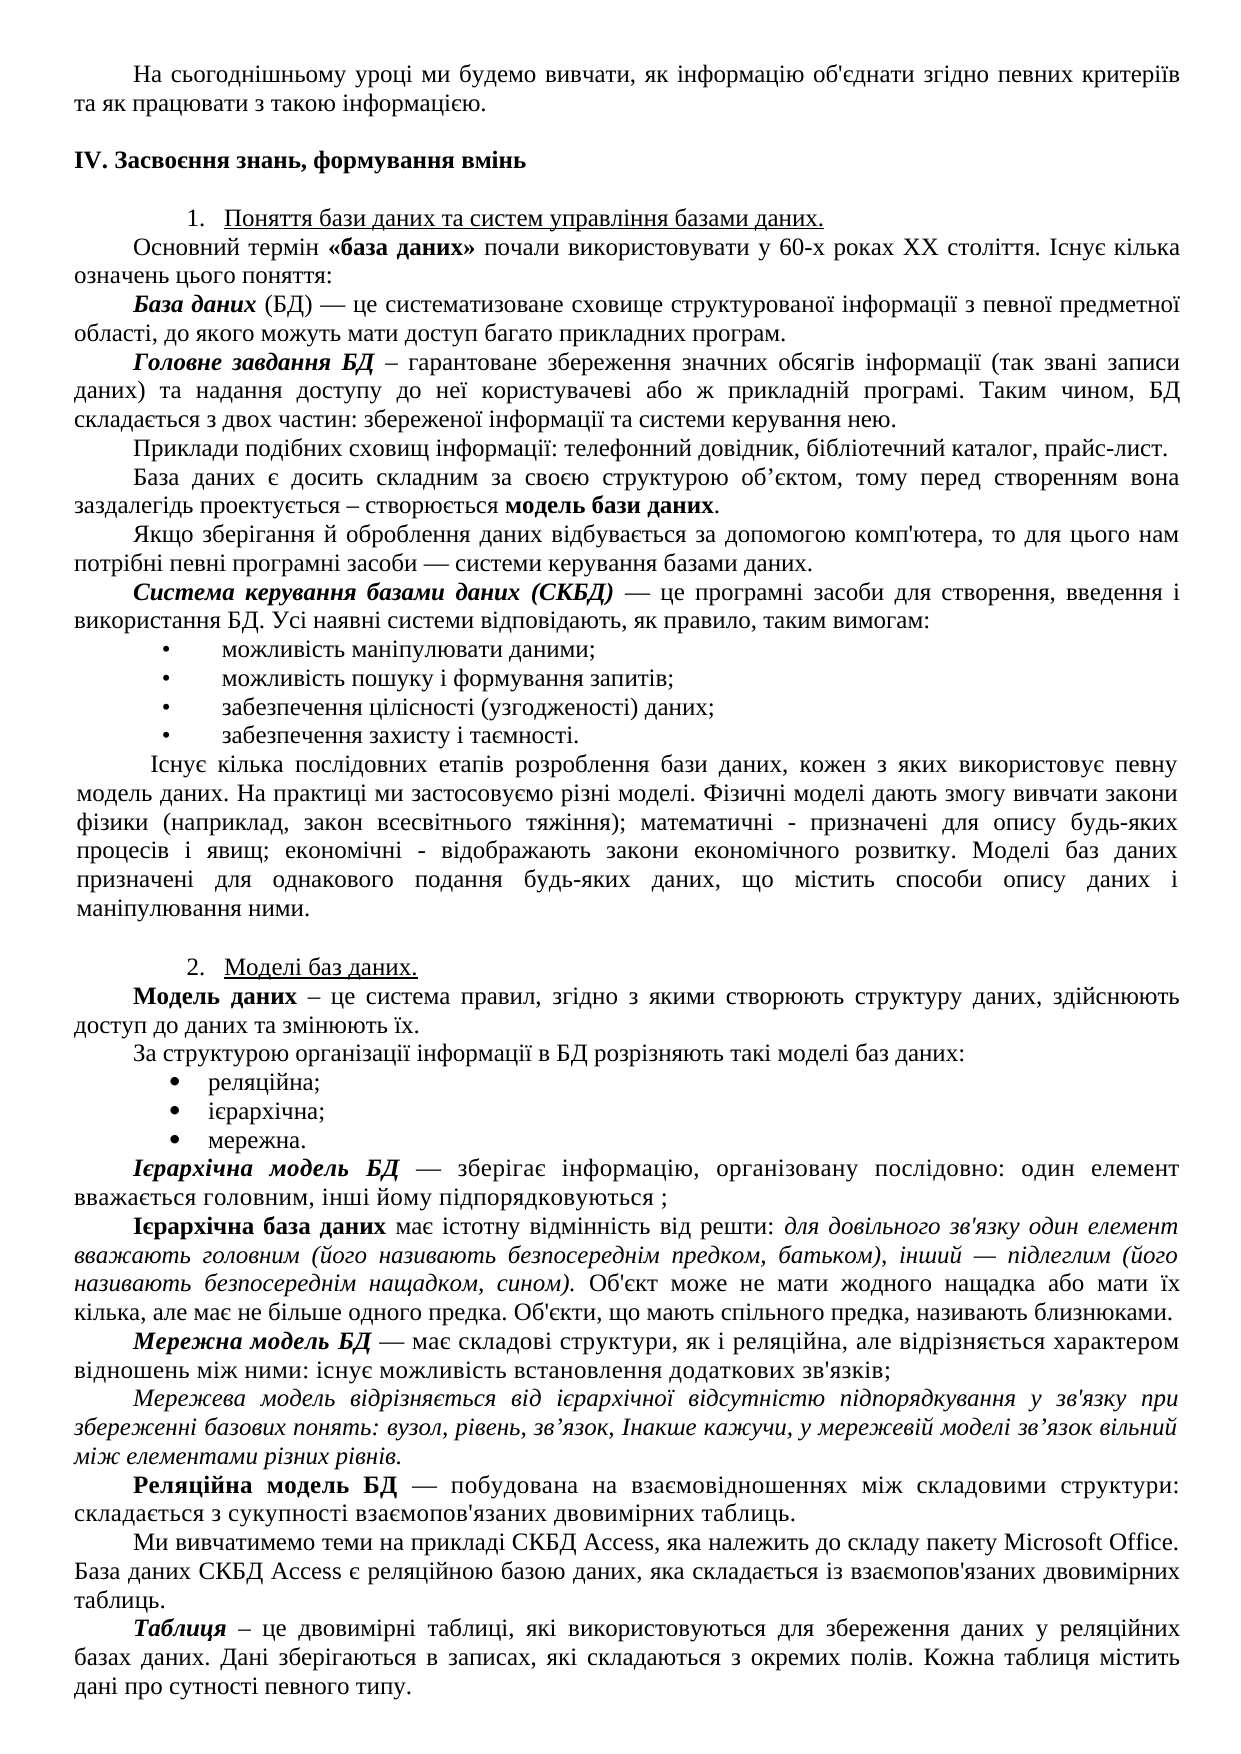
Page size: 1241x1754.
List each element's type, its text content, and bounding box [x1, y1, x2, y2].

text Реляційна модель БД — побудована на взаємовідношеннях між складовими структури: складається з сукупності взаємопов'язаних двовимірних таблиць. [74, 1470, 1181, 1527]
text Iєрархічна база даних має істотну відмінність від решти: для довільного зв'язку один елемент вважають головним (його називають безпосереднім предком, батьком), інший — підлеглим (його називають безпосереднім нащадком, сином). Об'єкт може не мати жодного нащадка або мати їх кілька, але має не більше одного предка. Об'єкти, що мають спільного предка, називають близнюками. [74, 1211, 1181, 1326]
text База даних (БД) — це систематизоване сховище структурованої інформації з певної предметної області, до якого можуть мати доступ багато прикладних програм. [74, 289, 1181, 347]
list Поняття бази даних та систем управління базами даних. [186, 203, 1181, 232]
text Ми вивчатимемо теми на прикладі СКБД Access, яка належить до складу пакету Місrosoft Оffiсе. База даних СКБД Access є реляційною базою даних, яка складається із взаємопов'язаних двовимірних таблиць. [74, 1527, 1181, 1613]
text Головне завдання БД – гарантоване збереження значних обсягів інформації (так звані записи даних) та надання доступу до неї користувачеві або ж прикладній програмі. Таким чином, БД складається з двох частин: збереженої інформації та системи керування нею. [74, 347, 1181, 433]
list мережна. [170, 1125, 1181, 1153]
text За структурою організації інформації в БД розрізняють такі моделі баз даних: [74, 1038, 1181, 1067]
text Модель даних – це система правил, згідно з якими створюють структуру даних, здійснюють доступ до даних та змінюють їх. [74, 981, 1181, 1038]
text IV. Засвоєння знань, формування вмінь [74, 145, 1181, 174]
text Таблиця – це двовимірні таблиці, які використовуються для збереження даних у реляційних базах даних. Дані зберігаються в записах, які складаються з окремих полів. Кожна таблиця містить дані про сутності певного типу. [74, 1613, 1181, 1700]
text Мережева модель відрізняється від ієрархічної відсутністю підпорядкування у зв'язку при збереженні базових понять: вузол, рівень, зв’язок, Інакше кажучи, у мережевій моделі зв’язок вільний між елементами різних рівнів. [74, 1383, 1181, 1470]
text Система керування базами даних (СКБД) — це програмні засоби для створення, введення і використання БД. Усі наявні системи відповідають, як правило, таким вимогам: [74, 577, 1181, 634]
text На сьогоднішньому уроці ми будемо вивчати, як інформацію об'єднати згідно певних критеріїв та як працювати з такою інформацією. [74, 59, 1181, 117]
text Мережна модель БД — має складові структури, як і реляційна, але відрізняється характером відношень між ними: існує можливість встановлення додаткових зв'язків; [74, 1326, 1181, 1383]
list Моделі баз даних. [186, 952, 1181, 981]
list можливість пошуку і формування запитів; [88, 663, 1181, 692]
text Приклади подібних сховищ інформації: телефонний довідник, бібліотечний каталог, прайс-лист. [74, 433, 1181, 462]
text Якщо зберігання й оброблення даних відбувається за допомогою комп'ютера, то для цього нам потрібні певні програмні засоби — системи керування базами даних. [74, 519, 1181, 577]
list забезпечення захисту і таємності. [88, 720, 1181, 749]
list реляційна; [170, 1067, 1181, 1096]
list забезпечення цілісності (узгодженості) даних; [88, 692, 1181, 720]
text Ієрархічна модель БД — зберігає інформацію, організовану послідовно: один елемент вважається головним, інші йому підпорядковуються ; [74, 1153, 1181, 1211]
text Основний термін «база даних» почали використовувати у 60-х роках ХХ століття. Існує кілька означень цього поняття: [74, 232, 1181, 289]
list можливість маніпулювати даними; [88, 634, 1181, 663]
list ієрархічна; [170, 1096, 1181, 1125]
text База даних є досить складним за своєю структурою об’єктом, тому перед створенням вона заздалегідь проектується – створюється модель бази даних. [74, 462, 1181, 519]
text Існує кілька послідовних етапів розроблення бази даних, кожен з яких використовує певну модель даних. На практиці ми застосовуємо різні моделі. Фізичні моделі дають змогу вивчати закони фізики (наприклад, закон всесвітнього тяжіння); математичні - призначені для опису будь-яких процесів і явищ; економічні - відображають закони економічного розвитку. Моделі баз даних призначені для однакового подання будь-яких даних, що містить способи опису даних і маніпулювання ними. [76, 749, 1179, 922]
